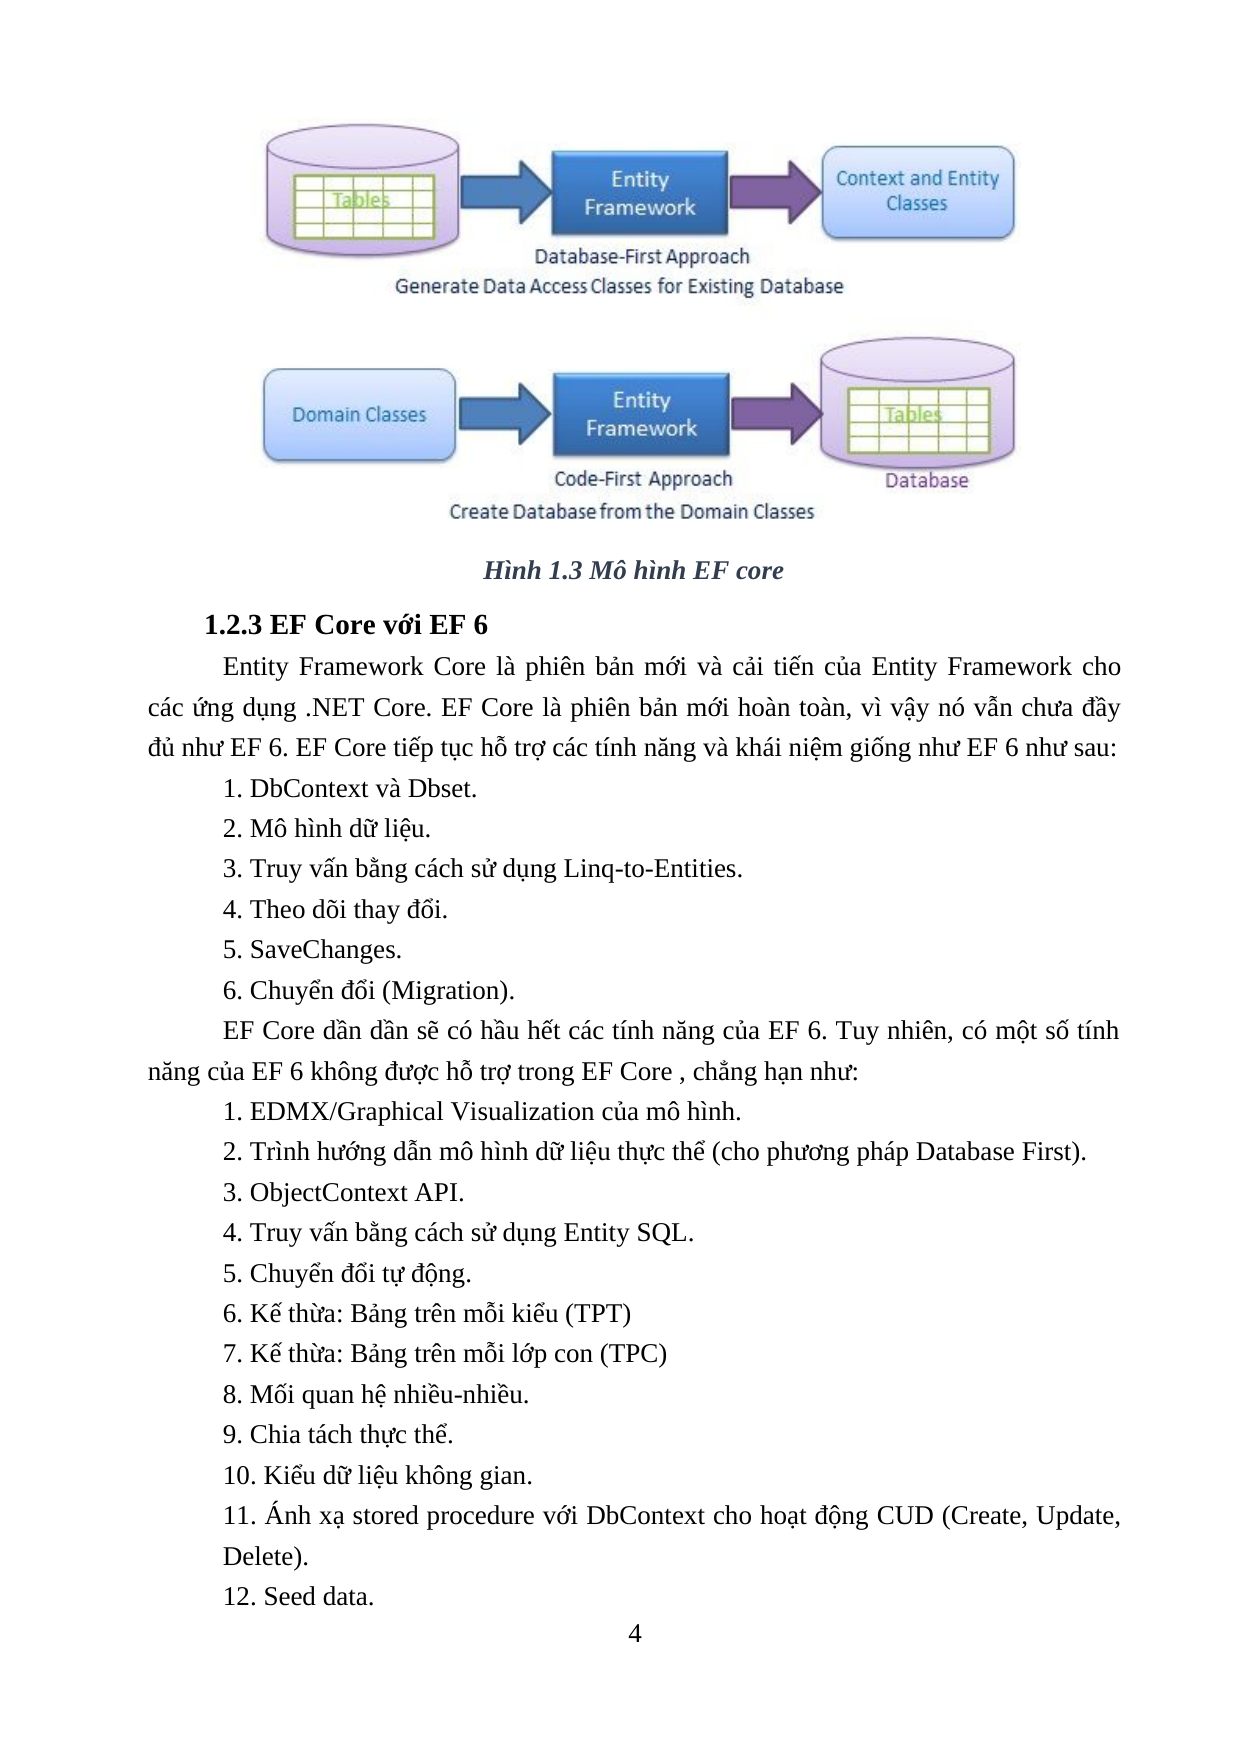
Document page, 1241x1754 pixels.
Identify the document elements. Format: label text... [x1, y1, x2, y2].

picture [248, 118, 1021, 533]
list 2. Trình hướng dẫn mô hình dữ liệu thực thể (cho phương pháp Database First). [223, 1135, 1122, 1167]
list 8. Mối quan hệ nhiều-nhiều. [223, 1378, 1122, 1409]
list 1. DbContext và Dbset. [223, 772, 1122, 803]
text Hình 1.3 Mô hình EF core [148, 554, 1122, 585]
list 1. EDMX/Graphical Visualization của mô hình. [223, 1095, 1122, 1126]
list 5. SaveChanges. [223, 933, 1122, 964]
list 6. Kế thừa: Bảng trên mỗi kiểu (TPT) [223, 1297, 1122, 1328]
list 12. Seed data. [223, 1580, 1122, 1611]
list 4. Theo dõi thay đổi. [223, 893, 1122, 924]
list 11. Ánh xạ stored procedure với DbContext cho hoạt động CUD (Create, Update, Delete). [223, 1499, 1122, 1571]
list 6. Chuyển đổi (Migration). [223, 974, 1122, 1005]
list 3. ObjectContext API. [223, 1176, 1122, 1207]
list 9. Chia tách thực thể. [223, 1418, 1122, 1449]
list 2. Mô hình dữ liệu. [223, 812, 1122, 843]
list Entity Framework Core là phiên bản mới và cải tiến của Entity Framework cho các ứng dụng .NET Core. EF Core là phiên bản mới hoàn toàn, vì vậy nó vẫn chưa đầy đủ như EF 6. EF Core tiếp tục hỗ trợ các tính năng và khái niệm giống như EF 6 như sau: [148, 650, 1122, 762]
list EF Core dần dần sẽ có hầu hết các tính năng của EF 6. Tuy nhiên, có một số tính năng của EF 6 không được hỗ trợ trong EF Core , chẳng hạn như: [148, 1014, 1122, 1086]
list 4. Truy vấn bằng cách sử dụng Entity SQL. [223, 1216, 1122, 1247]
list EF Core với EF 6 [204, 607, 1122, 640]
list 5. Chuyển đổi tự động. [223, 1257, 1122, 1288]
list 3. Truy vấn bằng cách sử dụng Linq-to-Entities. [223, 852, 1122, 884]
list 10. Kiểu dữ liệu không gian. [223, 1459, 1122, 1490]
list 7. Kế thừa: Bảng trên mỗi lớp con (TPC) [223, 1337, 1122, 1369]
